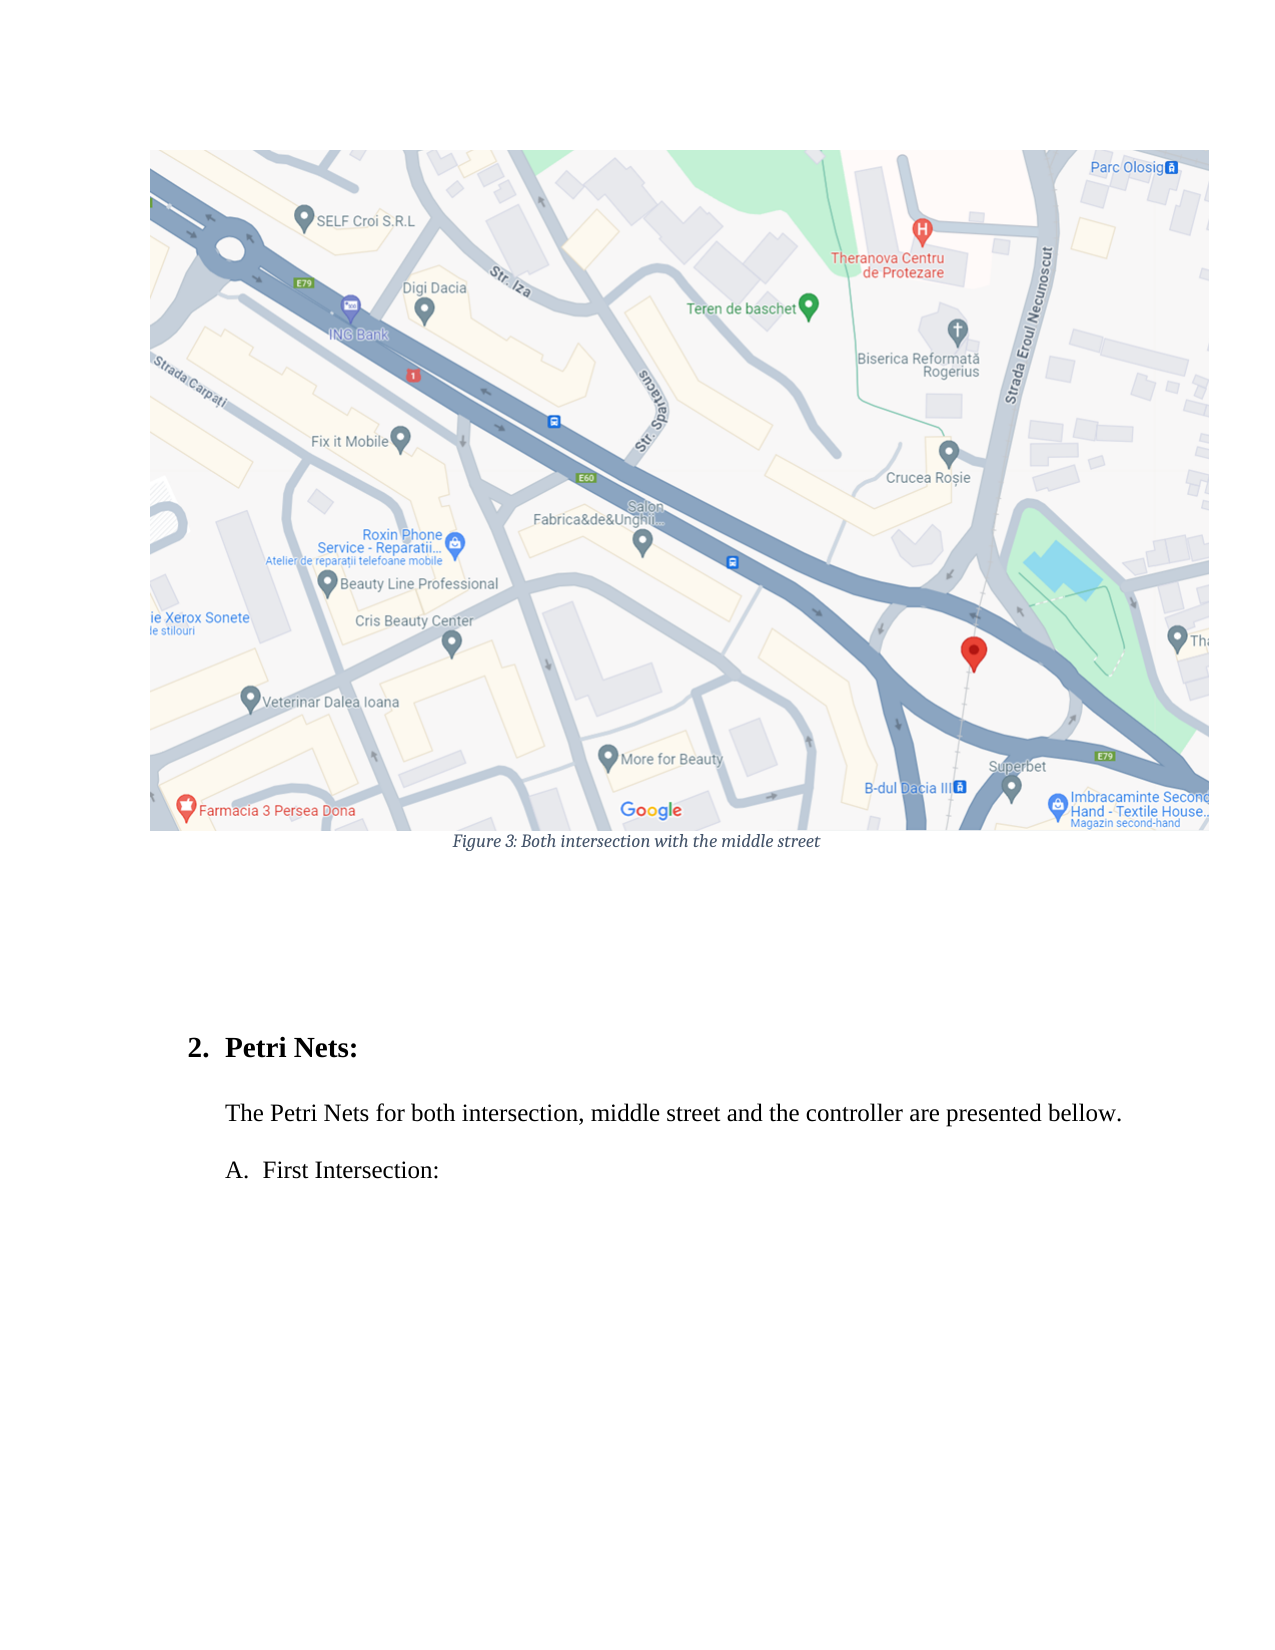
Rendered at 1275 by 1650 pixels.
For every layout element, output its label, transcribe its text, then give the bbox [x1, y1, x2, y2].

picture [150, 150, 1209, 831]
list First Intersection: [225, 1155, 1125, 1184]
list Petri Nets: [187, 1031, 1125, 1064]
list The Petri Nets for both intersection, middle street and the controller are presented bellow. [225, 1098, 1125, 1126]
